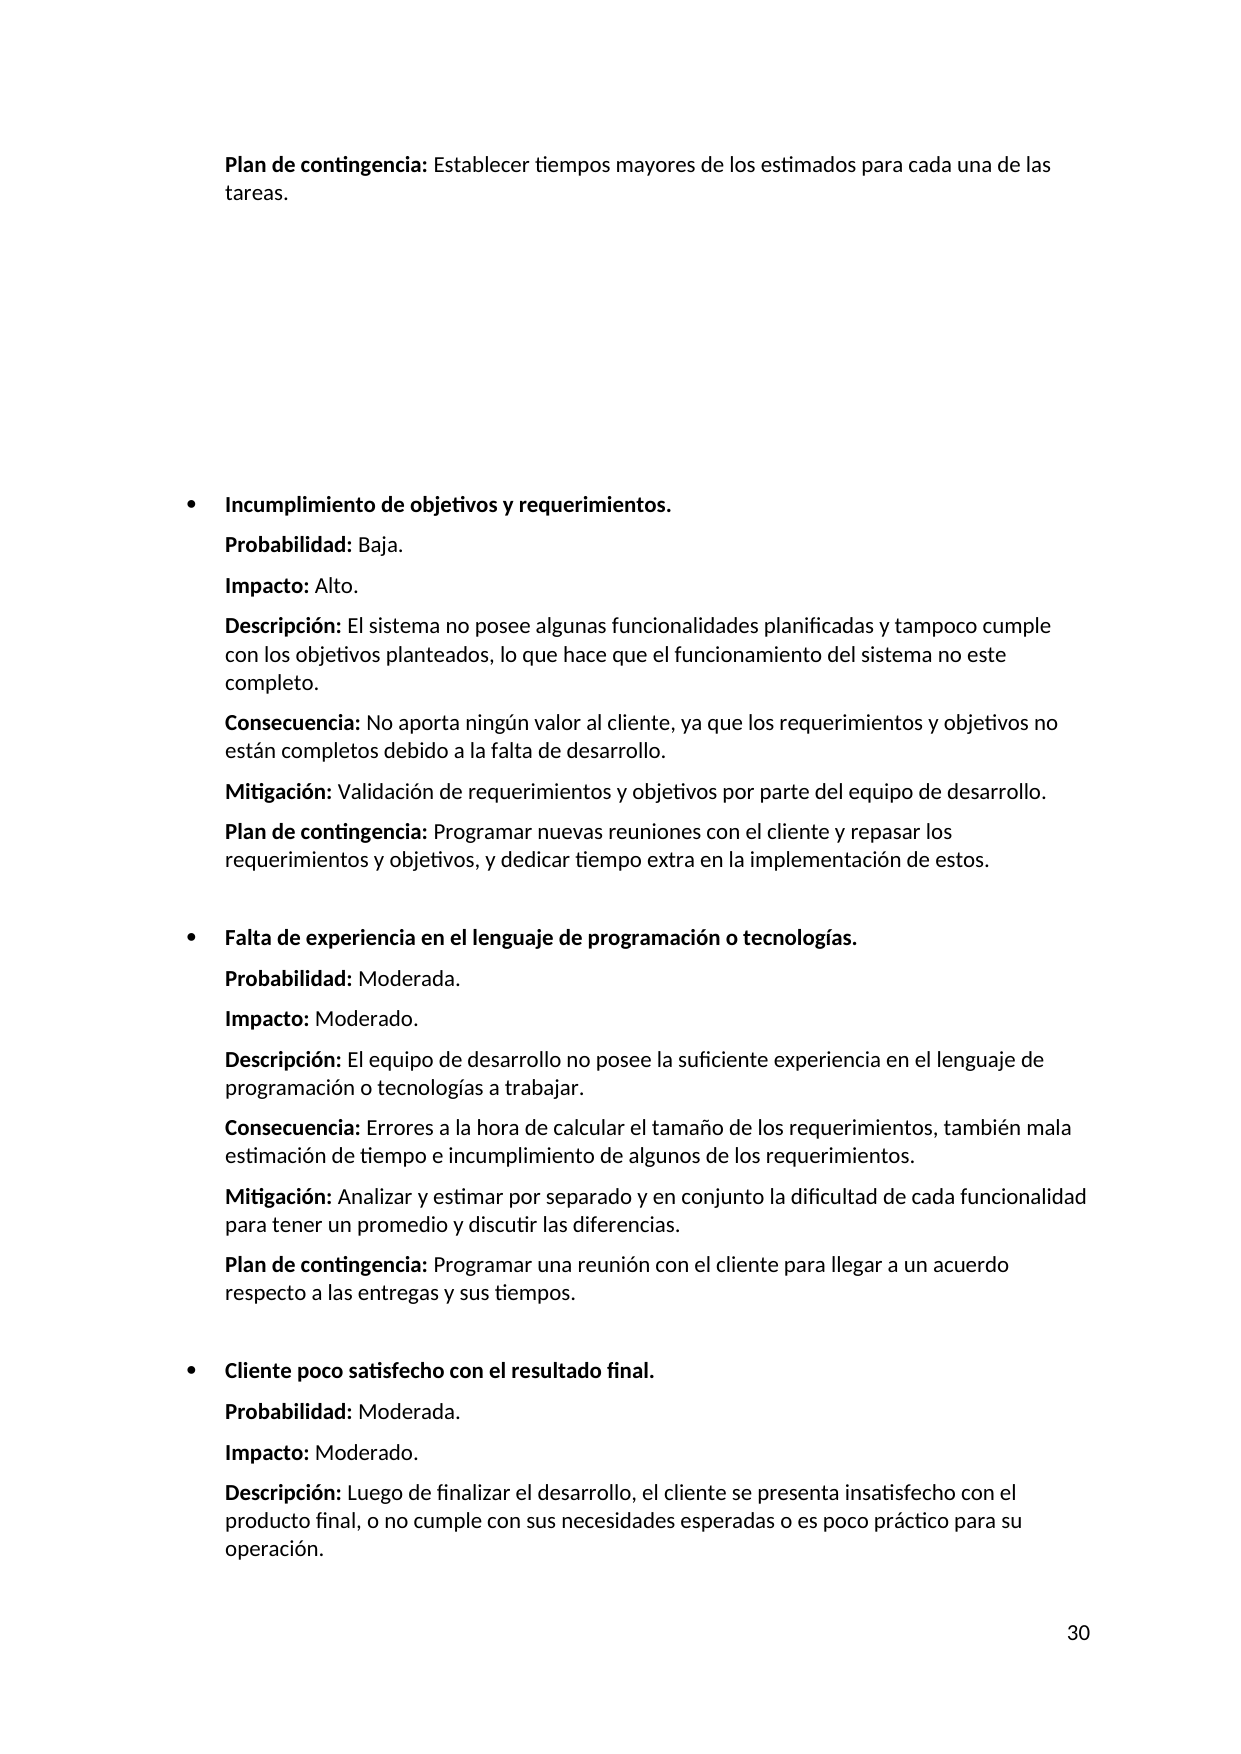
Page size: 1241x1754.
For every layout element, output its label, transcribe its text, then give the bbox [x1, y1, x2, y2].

text Mitigación: Analizar y estimar por separado y en conjunto la dificultad de cada funcionalidad para tener un promedio y discutir las diferencias. [225, 1182, 1090, 1238]
list Falta de experiencia en el lenguaje de programación o tecnologías. [187, 923, 1090, 951]
text Descripción: Luego de finalizar el desarrollo, el cliente se presenta insatisfecho con el producto final, o no cumple con sus necesidades esperadas o es poco práctico para su operación. [225, 1478, 1090, 1562]
text Probabilidad: Moderada. [225, 1397, 1090, 1425]
text Probabilidad: Moderada. [225, 964, 1090, 992]
text Mitigación: Validación de requerimientos y objetivos por parte del equipo de desarrollo. [225, 777, 1090, 805]
list Incumplimiento de objetivos y requerimientos. [187, 490, 1090, 518]
text Impacto: Moderado. [225, 1004, 1090, 1032]
text Plan de contingencia: Establecer tiempos mayores de los estimados para cada una de las tareas. [225, 150, 1090, 206]
text Plan de contingencia: Programar una reunión con el cliente para llegar a un acuerdo respecto a las entregas y sus tiempos. [225, 1251, 1090, 1307]
text Descripción: El sistema no posee algunas funcionalidades planificadas y tampoco cumple con los objetivos planteados, lo que hace que el funcionamiento del sistema no este completo. [225, 612, 1090, 696]
text Impacto: Alto. [225, 571, 1090, 599]
text Consecuencia: Errores a la hora de calcular el tamaño de los requerimientos, también mala estimación de tiempo e incumplimiento de algunos de los requerimientos. [225, 1113, 1090, 1169]
text Impacto: Moderado. [225, 1438, 1090, 1466]
list Cliente poco satisfecho con el resultado final. [187, 1357, 1090, 1384]
text Descripción: El equipo de desarrollo no posee la suficiente experiencia en el lenguaje de programación o tecnologías a trabajar. [225, 1045, 1090, 1101]
text Consecuencia: No aporta ningún valor al cliente, ya que los requerimientos y objetivos no están completos debido a la falta de desarrollo. [225, 708, 1090, 764]
text Probabilidad: Baja. [225, 531, 1090, 559]
text Plan de contingencia: Programar nuevas reuniones con el cliente y repasar los requerimientos y objetivos, y dedicar tiempo extra en la implementación de estos. [225, 817, 1090, 873]
